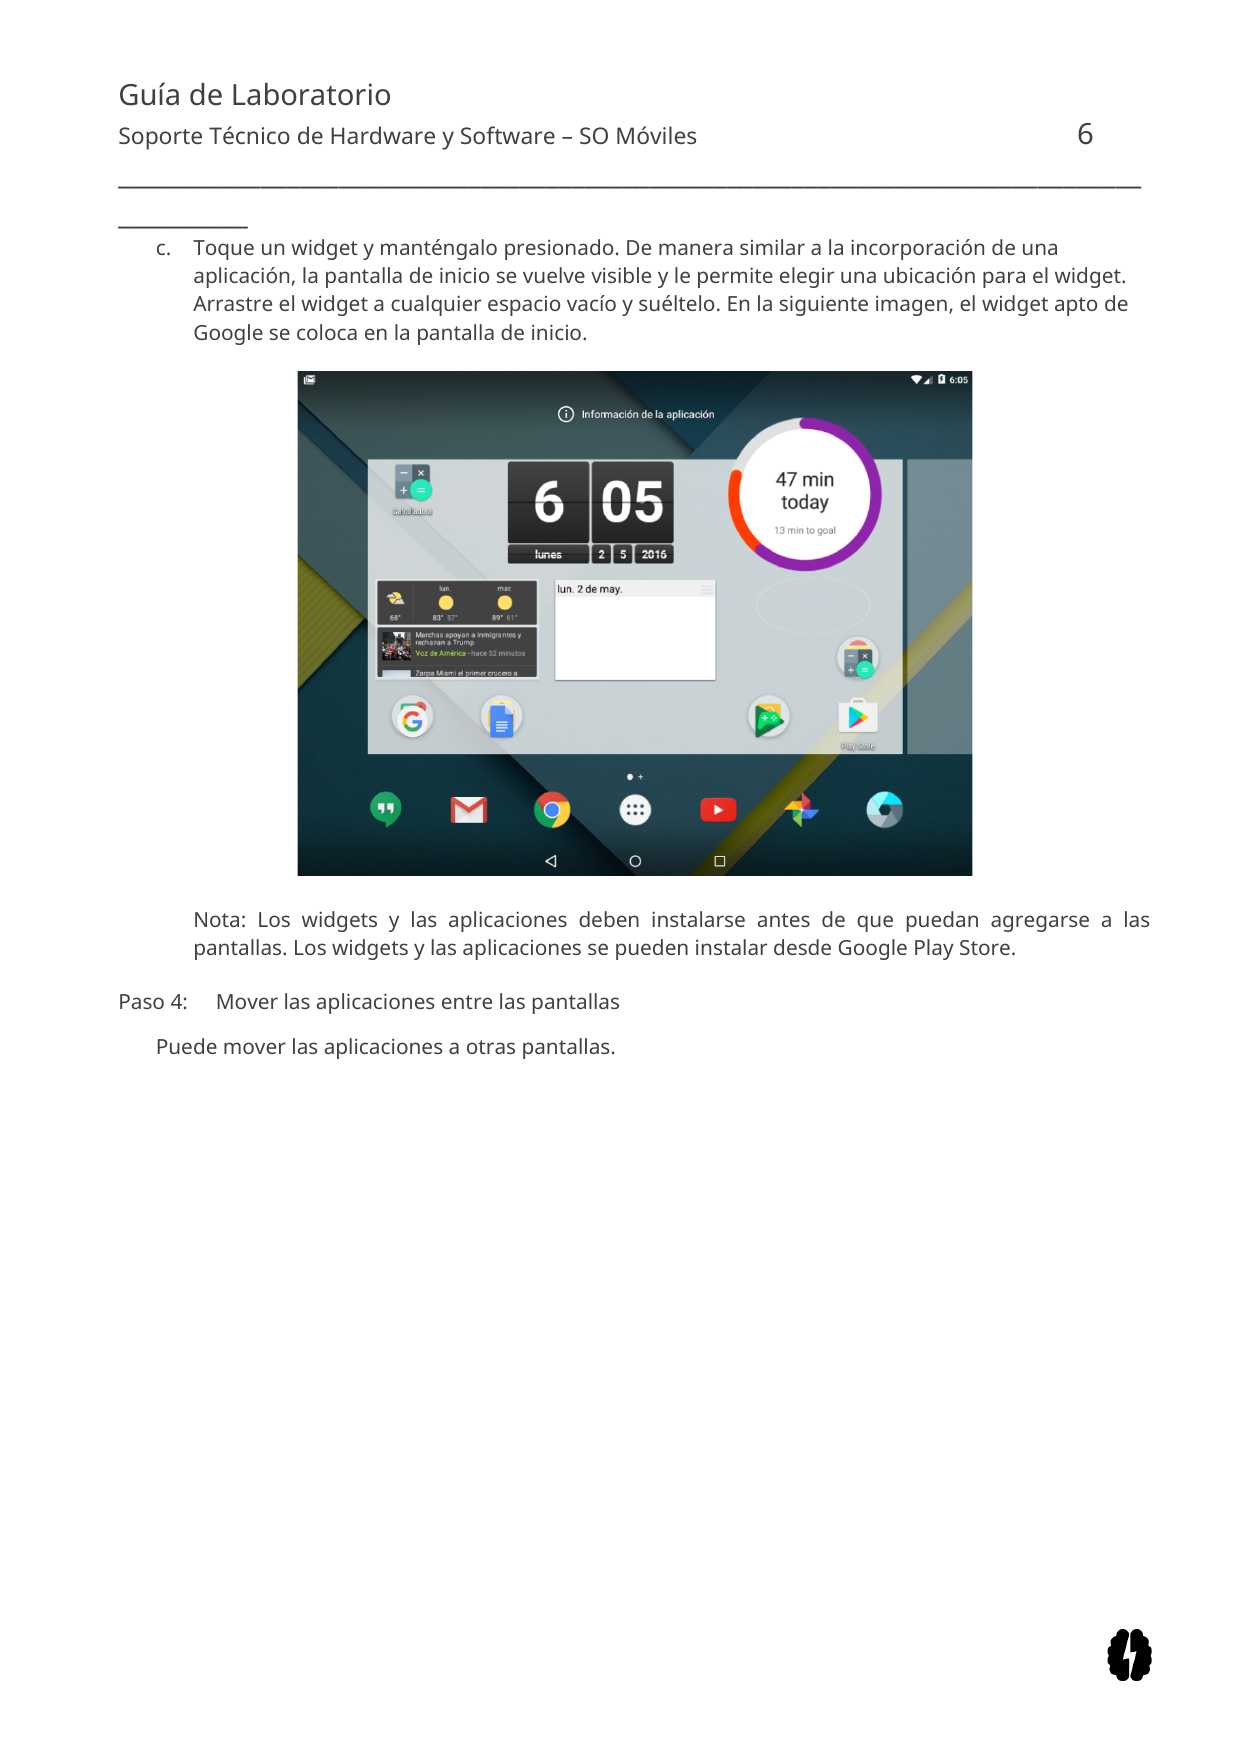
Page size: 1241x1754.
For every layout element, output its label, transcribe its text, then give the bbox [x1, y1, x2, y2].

picture [1107, 1629, 1152, 1681]
list Toque un widget y manténgalo presionado. De manera similar a la incorporación de una aplicación, la pantalla de inicio se vuelve visible y le permite elegir una ubicación para el widget. Arrastre el widget a cualquier espacio vacío y suéltelo. En la siguiente imagen, el widget apto de Google se coloca en la pantalla de inicio. [156, 233, 1152, 346]
text Nota: Los widgets y las aplicaciones deben instalarse antes de que puedan agregarse a las pantallas. Los widgets y las aplicaciones se pueden instalar desde Google Play Store. [193, 905, 1152, 962]
text Puede mover las aplicaciones a otras pantallas. [156, 1032, 1152, 1060]
picture [297, 371, 973, 876]
list Mover las aplicaciones entre las pantallas [118, 987, 1152, 1015]
